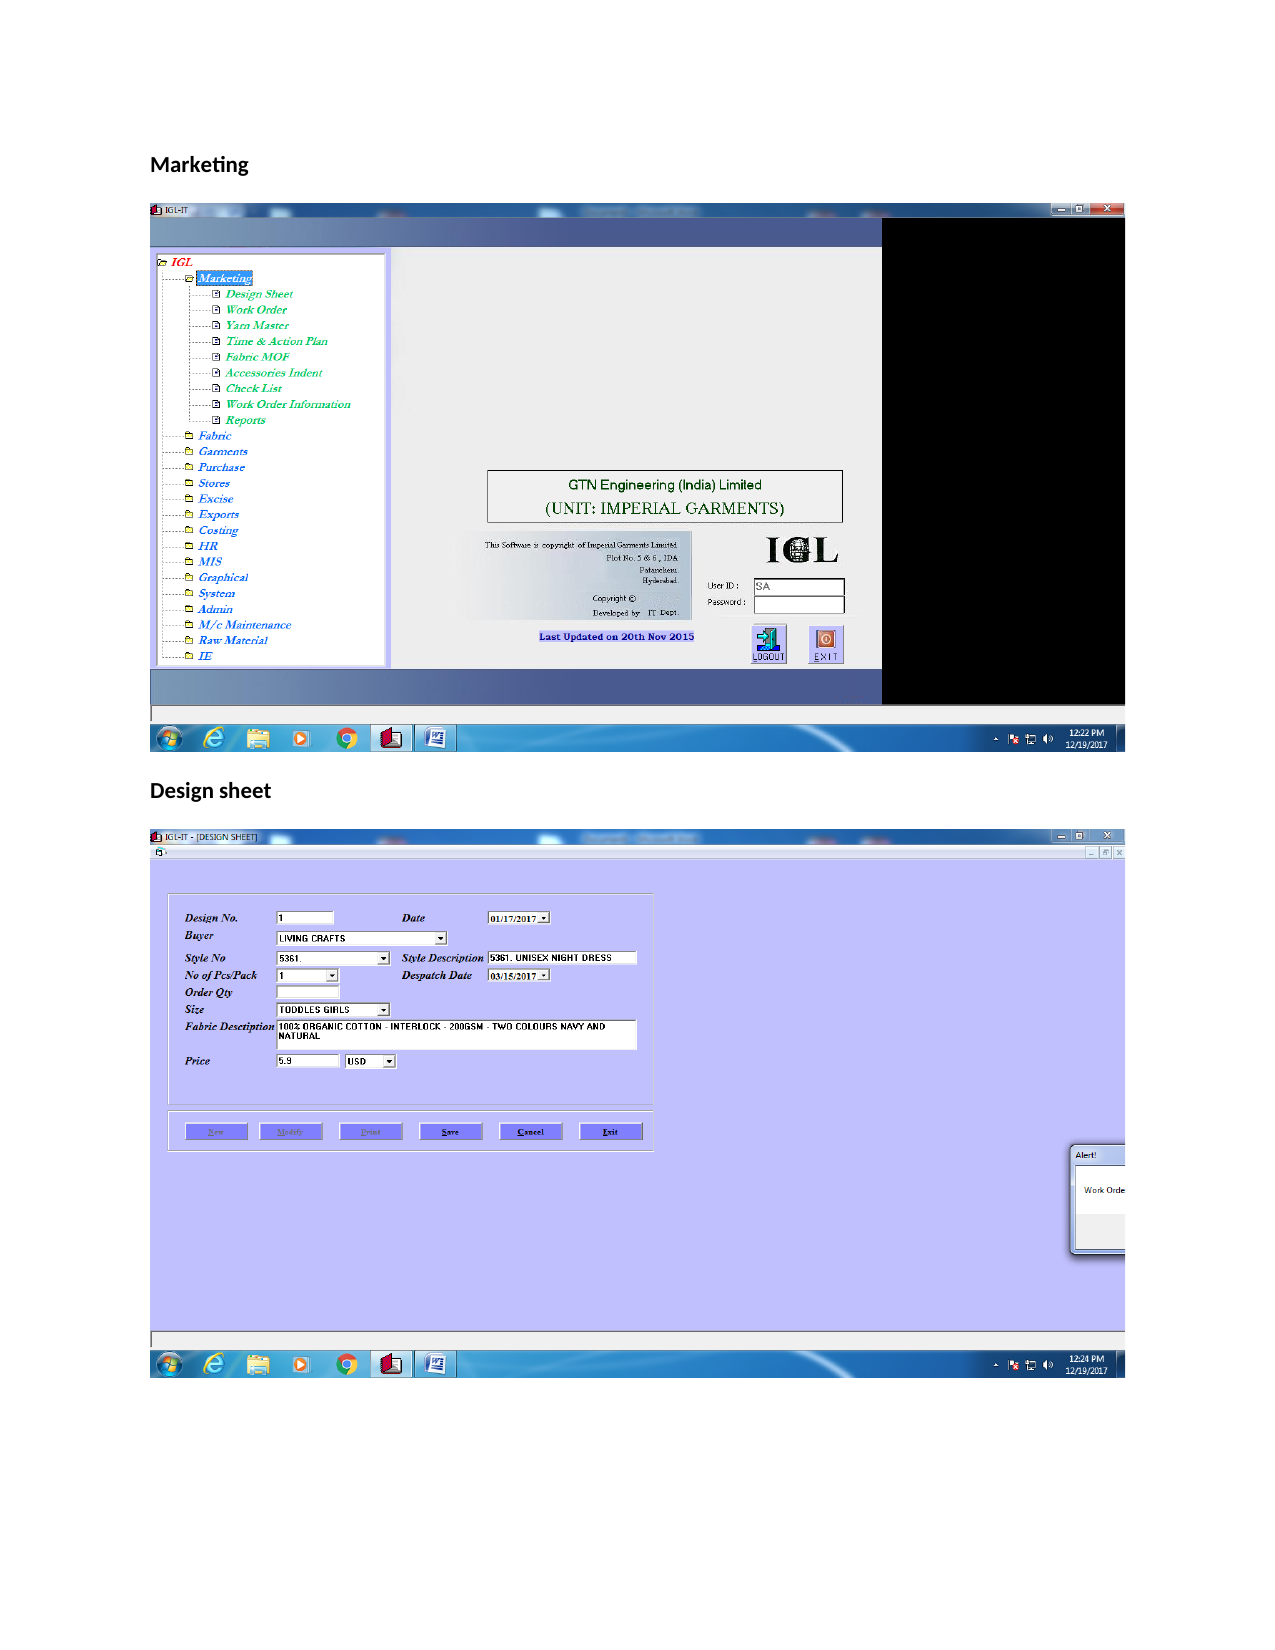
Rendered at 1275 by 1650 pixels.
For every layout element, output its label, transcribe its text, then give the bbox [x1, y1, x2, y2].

text Design sheet [150, 776, 1125, 804]
picture [150, 829, 1125, 1378]
picture [150, 203, 1125, 752]
text Marketing [150, 150, 1125, 178]
